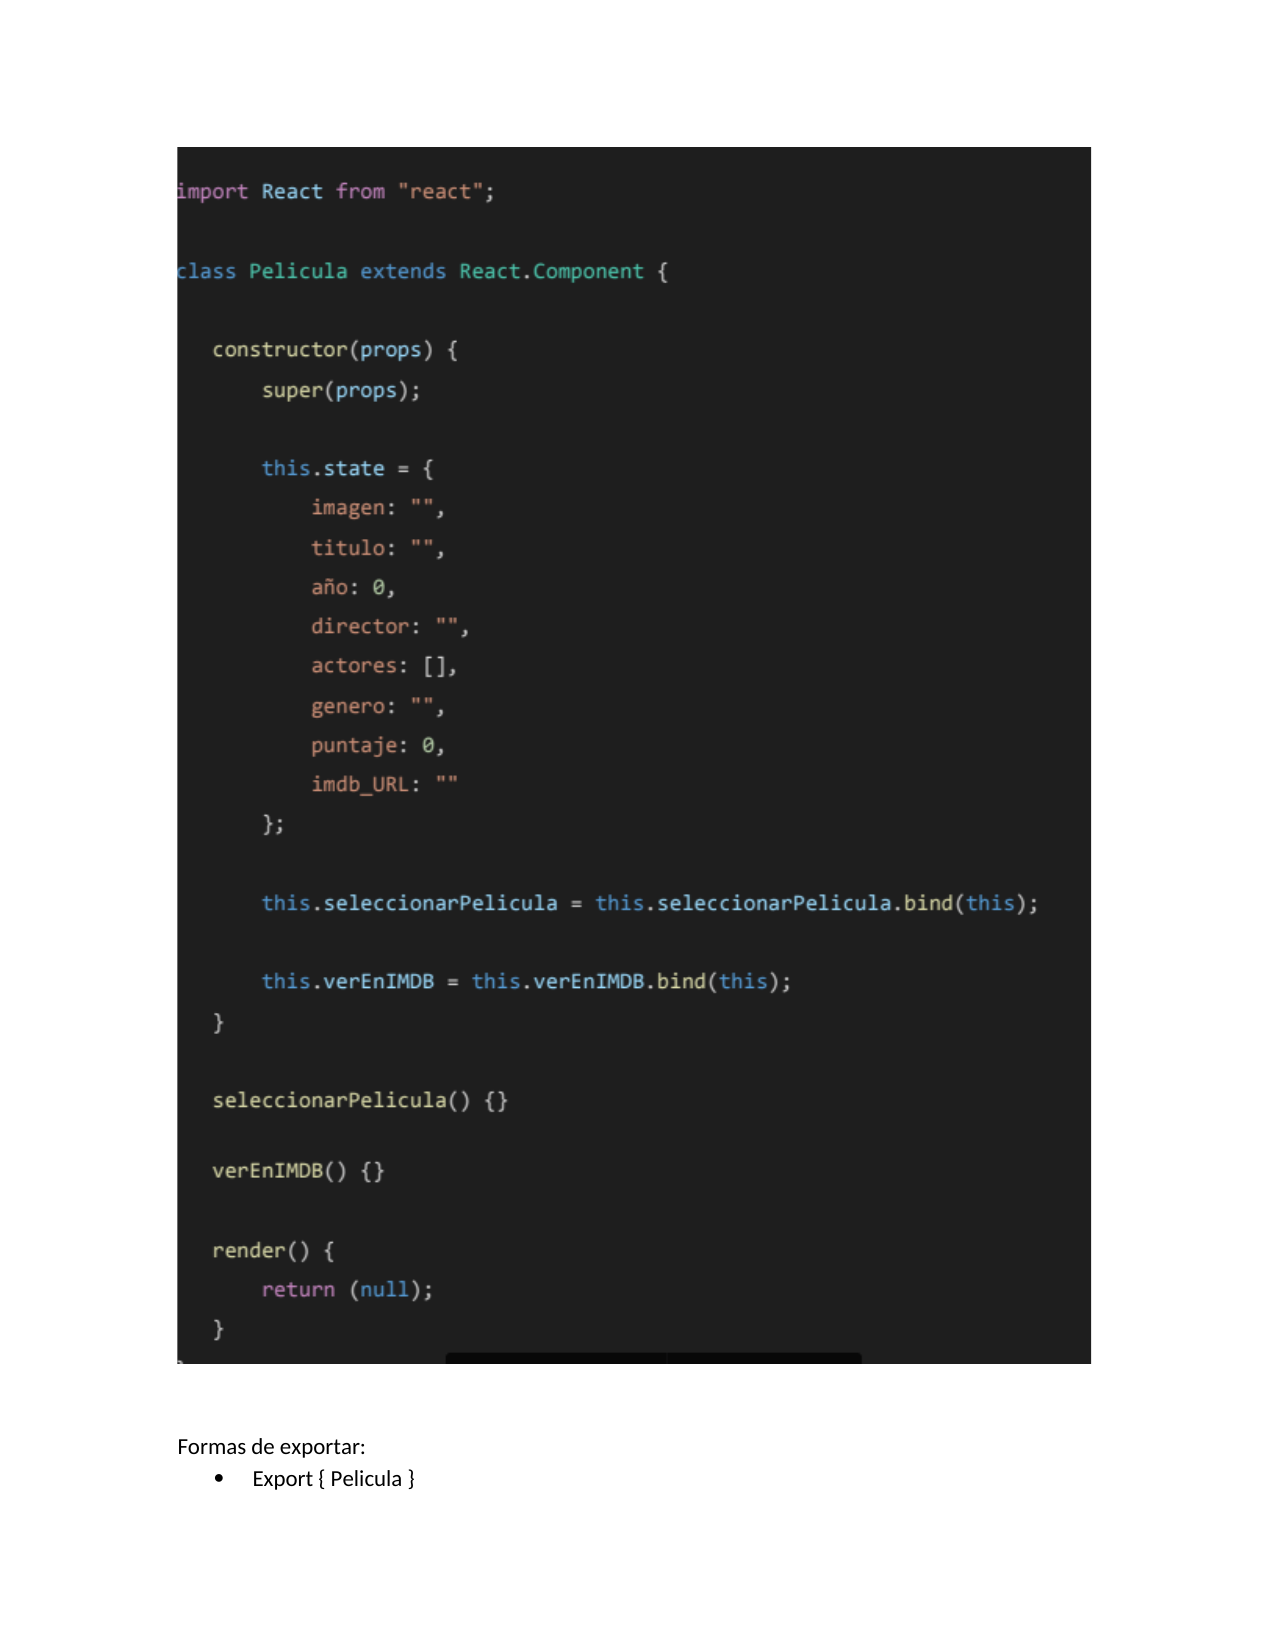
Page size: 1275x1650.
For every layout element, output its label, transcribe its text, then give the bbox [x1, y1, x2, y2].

text Formas de exportar: [177, 1432, 1098, 1460]
list Export { Pelicula } [215, 1464, 1098, 1492]
picture [177, 147, 1092, 1364]
